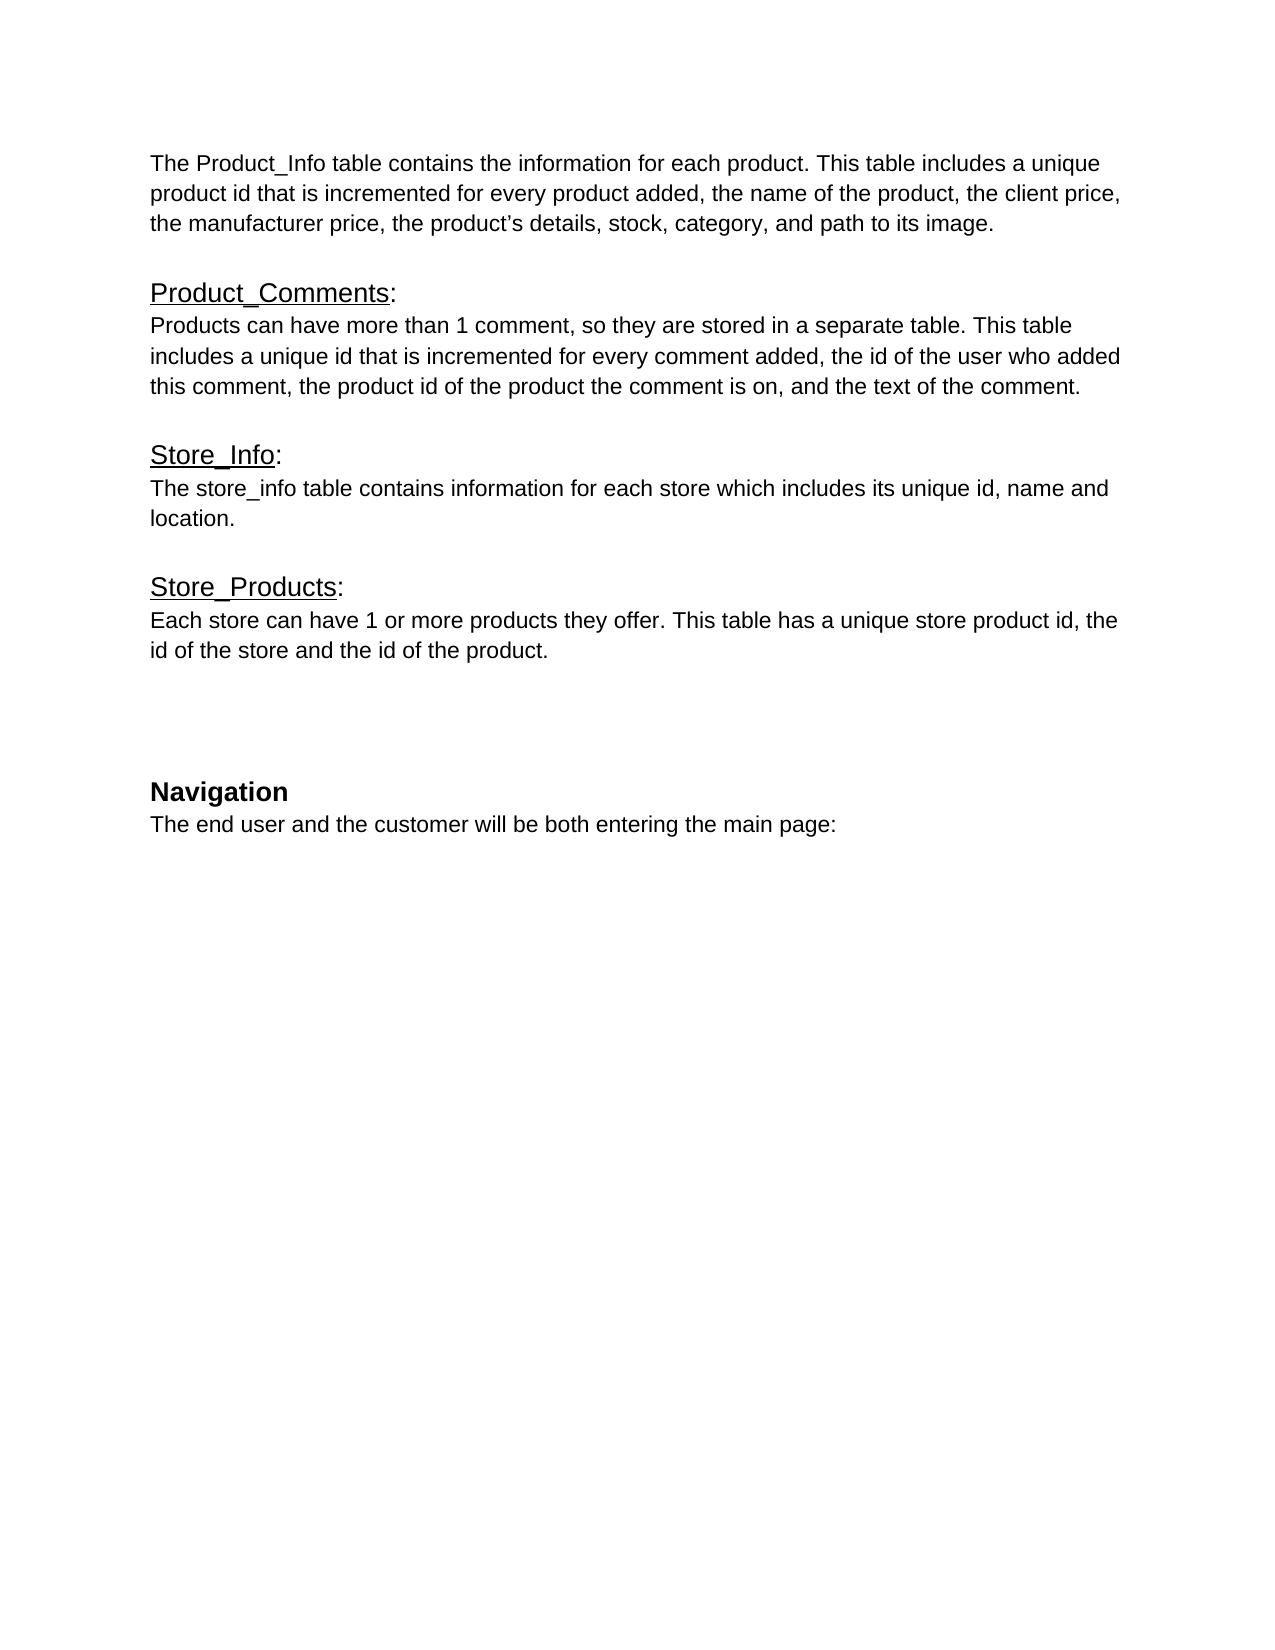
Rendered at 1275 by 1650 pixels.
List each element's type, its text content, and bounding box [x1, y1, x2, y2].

text The store_info table contains information for each store which includes its unique id, name and location. [150, 475, 1125, 532]
text Product_Comments: [150, 277, 1125, 308]
text Each store can have 1 or more products they offer. This table has a unique store product id, the id of the store and the id of the product. [150, 607, 1125, 664]
text Store_Info: [150, 439, 1125, 470]
text The end user and the customer will be both entering the main page: [150, 811, 1125, 838]
text Products can have more than 1 comment, so they are stored in a separate table. This table includes a unique id that is incremented for every comment added, the id of the user who added this comment, the product id of the product the comment is on, and the text of the comment. [150, 312, 1125, 399]
text Navigation [150, 776, 1125, 807]
text The Product_Info table contains the information for each product. This table includes a unique product id that is incremented for every product added, the name of the product, the client price, the manufacturer price, the product’s details, stock, category, and path to its image. [150, 150, 1125, 237]
text Store_Products: [150, 571, 1125, 603]
